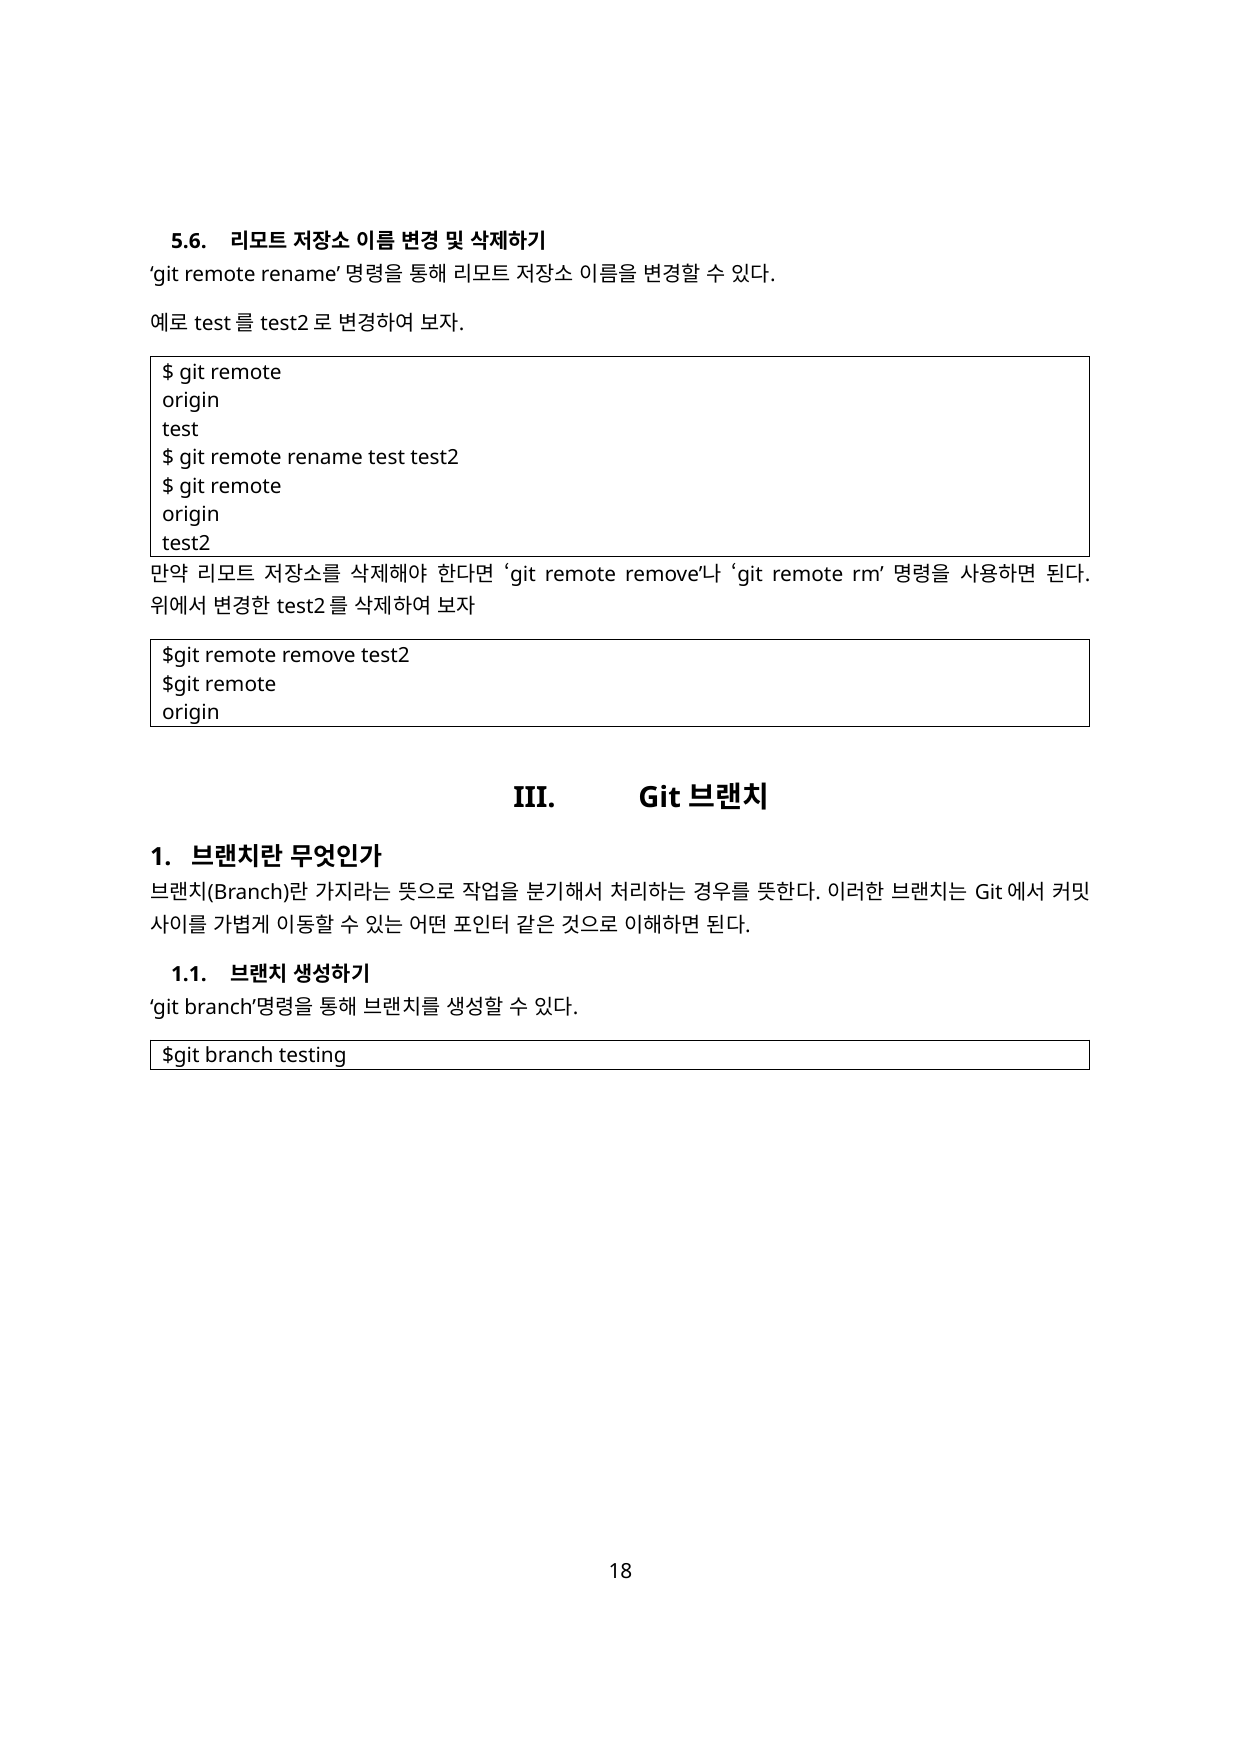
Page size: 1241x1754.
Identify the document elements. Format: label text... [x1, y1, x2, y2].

subtitle 브랜치 생성하기 [171, 957, 1069, 988]
text 브랜치(Branch)란 가지라는 뜻으로 작업을 분기해서 처리하는 경우를 뜻한다. 이러한 브랜치는 Git에서 커밋 사이를 가볍게 이동할 수 있는 어떤 포인터 같은 것으로 이해하면 된다. [150, 875, 1090, 938]
subtitle 브랜치란 무엇인가 [150, 836, 1069, 872]
table_header $ git remote origin test $ git remote rename test test2 $ git remote origin test2 [151, 357, 1089, 556]
table_header $git branch testing [151, 1041, 1089, 1069]
table_header $git remote remove test2 $git remote origin [151, 640, 1089, 726]
text ‘git remote rename’ 명령을 통해 리모트 저장소 이름을 변경할 수 있다. [150, 257, 1090, 287]
subtitle 리모트 저장소 이름 변경 및 삭제하기 [171, 224, 1069, 255]
text 예로 test를 test2로 변경하여 보자. [150, 307, 1090, 337]
text ‘git branch’명령을 통해 브랜치를 생성할 수 있다. [150, 990, 1090, 1020]
text 만약 리모트 저장소를 삭제해야 한다면 ‘git remote remove’나 ‘git remote rm’ 명령을 사용하면 된다. 위에서 변경한 test2를 삭제하여 보자 [150, 557, 1090, 620]
subtitle Git 브랜치 [192, 774, 1090, 816]
